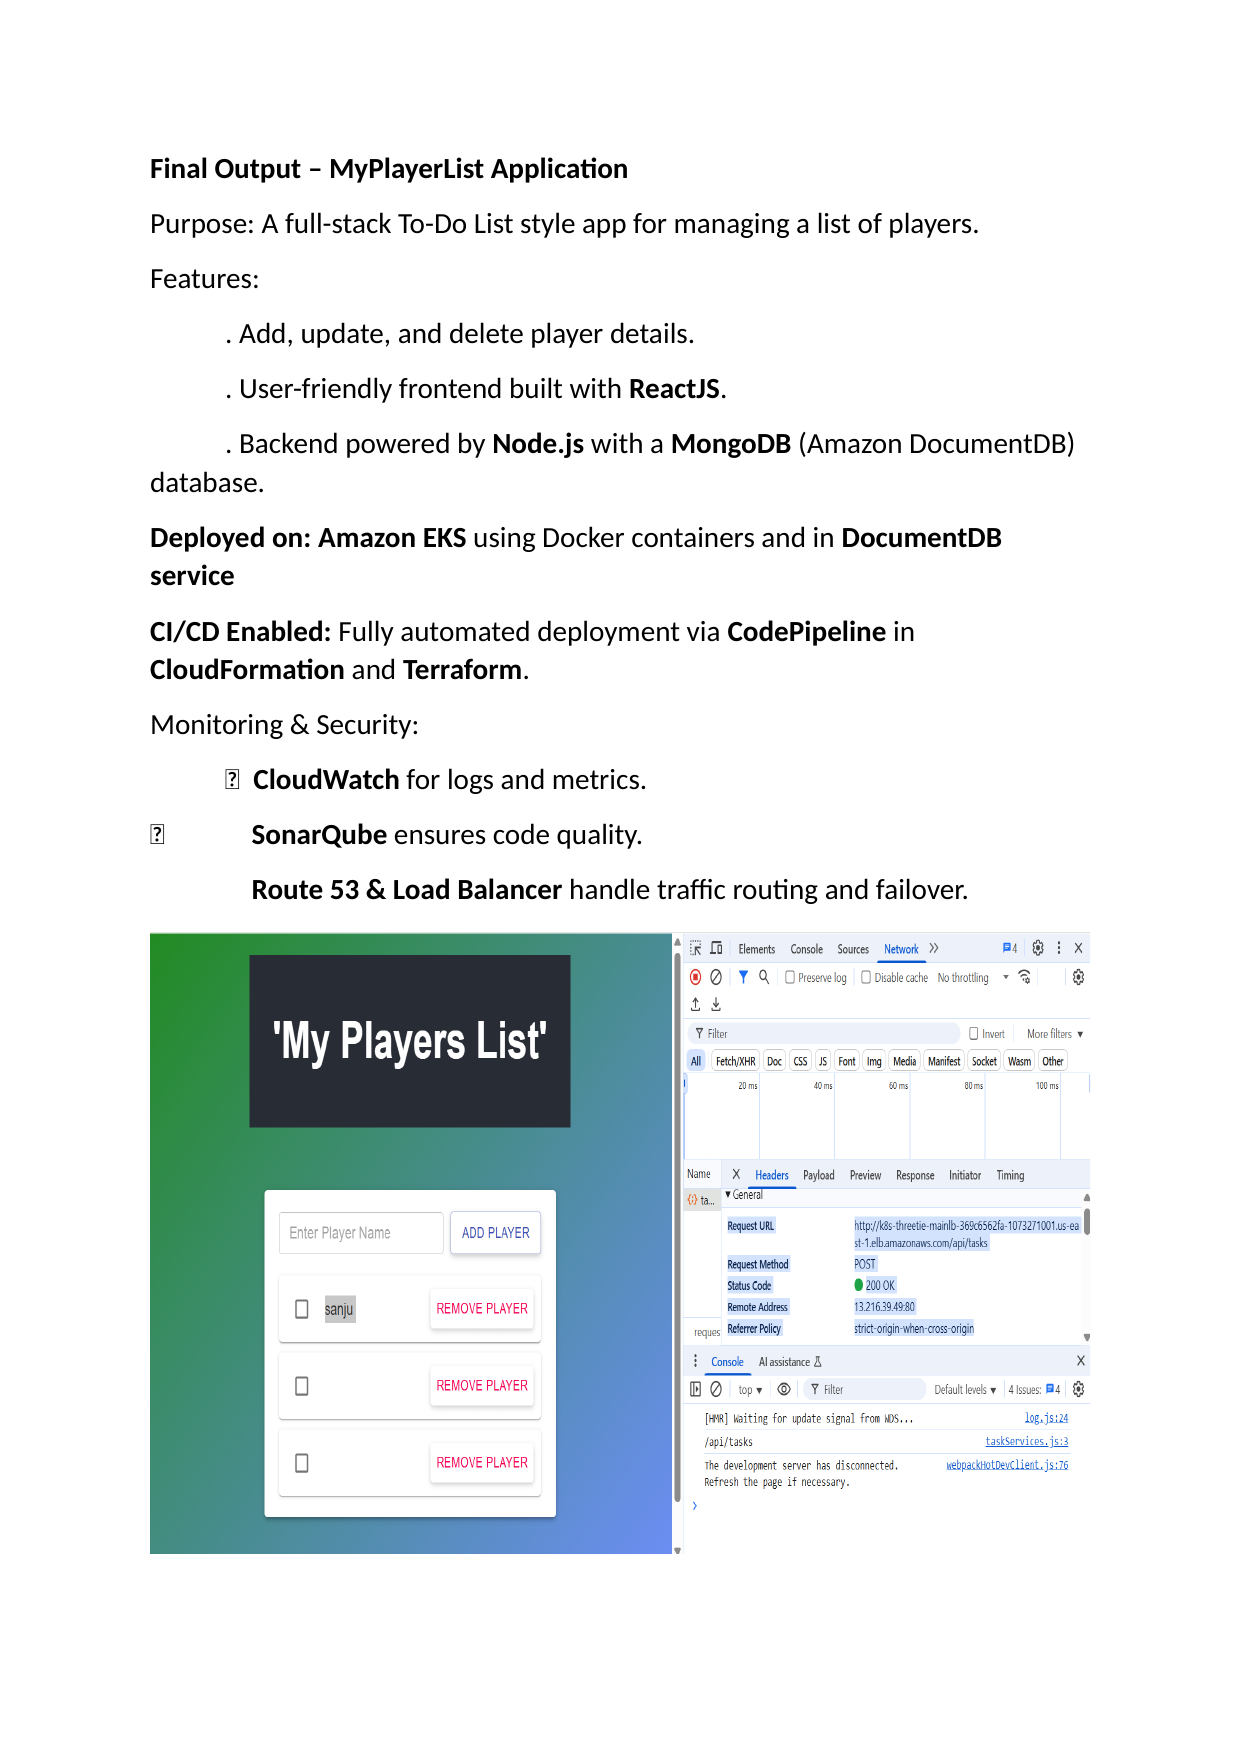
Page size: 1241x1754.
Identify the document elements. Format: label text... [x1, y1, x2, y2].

text . Add, update, and delete player details. [150, 315, 1090, 351]
text  SonarQube ensures code quality. [150, 816, 1090, 852]
text CI/CD Enabled: Fully automated deployment via CodePipeline in CloudFormation and Terraform. [150, 613, 1090, 687]
text Route 53 & Load Balancer handle traffic routing and failover. [150, 871, 1090, 907]
text  CloudWatch for logs and metrics. [150, 761, 1090, 797]
text Purpose: A full-stack To-Do List style app for managing a list of players. [150, 205, 1090, 241]
text Deployed on: Amazon EKS using Docker containers and in DocumentDB service [150, 519, 1090, 593]
text Final Output – MyPlayerList Application [150, 150, 1090, 186]
text Features: [150, 260, 1090, 296]
text . User-friendly frontend built with ReactJS. [150, 370, 1090, 406]
text . Backend powered by Node.js with a MongoDB (Amazon DocumentDB) database. [150, 426, 1090, 499]
text Monitoring & Security: [150, 706, 1090, 742]
picture [150, 926, 1091, 1554]
